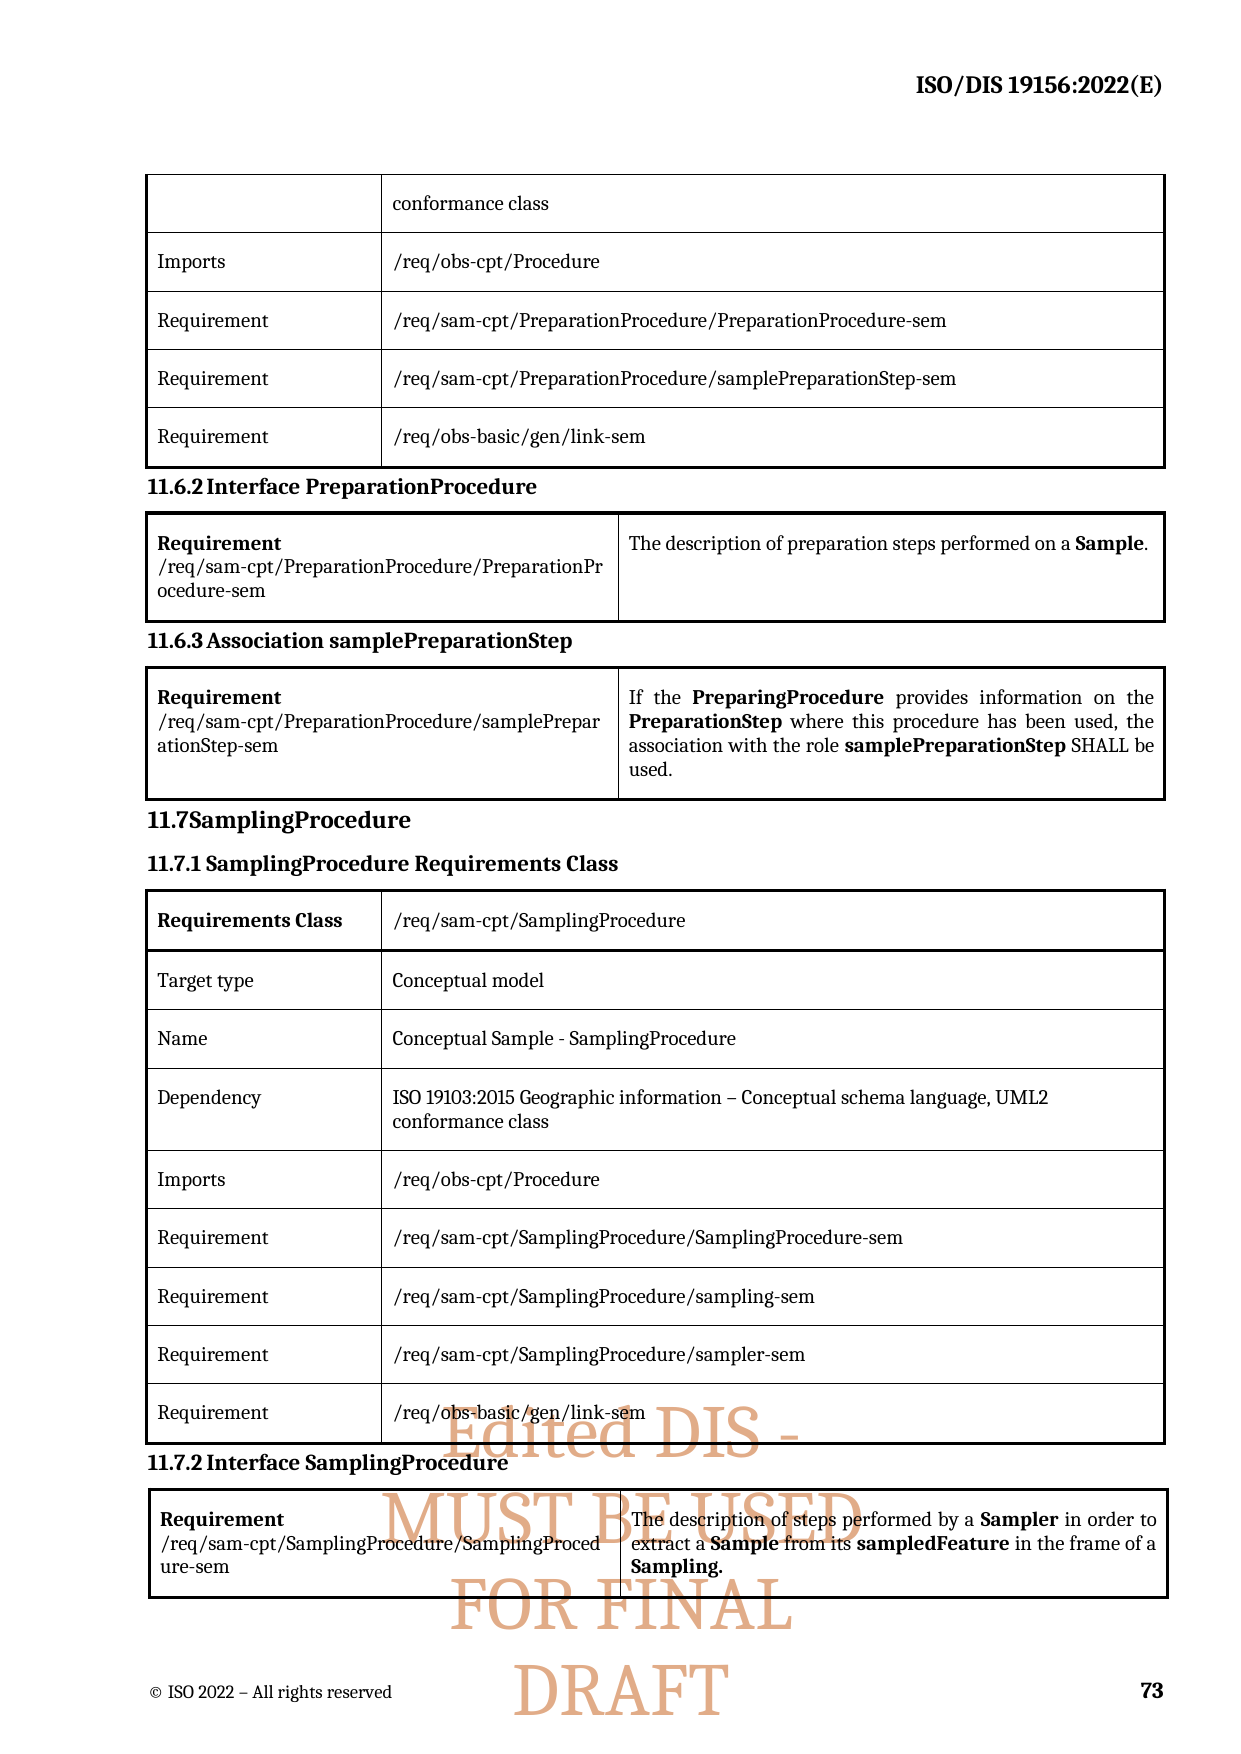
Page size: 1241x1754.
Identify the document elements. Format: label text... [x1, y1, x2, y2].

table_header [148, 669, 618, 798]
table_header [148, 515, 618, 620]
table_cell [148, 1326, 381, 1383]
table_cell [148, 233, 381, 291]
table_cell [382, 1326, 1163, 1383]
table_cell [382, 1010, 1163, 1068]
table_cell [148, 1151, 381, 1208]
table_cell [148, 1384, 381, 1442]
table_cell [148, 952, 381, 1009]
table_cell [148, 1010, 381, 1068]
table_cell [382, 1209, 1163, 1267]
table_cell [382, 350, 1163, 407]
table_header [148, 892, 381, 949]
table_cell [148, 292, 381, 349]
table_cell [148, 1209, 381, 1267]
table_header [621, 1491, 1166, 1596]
subtitle Association samplePreparationStep [148, 629, 1163, 653]
subtitle SamplingProcedure [148, 807, 1163, 833]
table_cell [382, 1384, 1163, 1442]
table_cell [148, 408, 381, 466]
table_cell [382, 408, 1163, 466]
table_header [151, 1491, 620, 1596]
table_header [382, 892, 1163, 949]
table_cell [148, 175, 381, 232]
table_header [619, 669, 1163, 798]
subtitle SamplingProcedure Requirements Class [148, 852, 1163, 876]
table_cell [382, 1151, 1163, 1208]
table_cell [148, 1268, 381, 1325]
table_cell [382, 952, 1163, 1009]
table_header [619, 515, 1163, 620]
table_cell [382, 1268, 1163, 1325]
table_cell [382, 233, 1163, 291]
subtitle Interface SamplingProcedure [148, 1451, 1163, 1475]
subtitle Interface PreparationProcedure [148, 475, 1163, 499]
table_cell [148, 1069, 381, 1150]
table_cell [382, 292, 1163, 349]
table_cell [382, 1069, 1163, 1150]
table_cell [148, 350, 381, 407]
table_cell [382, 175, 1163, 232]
